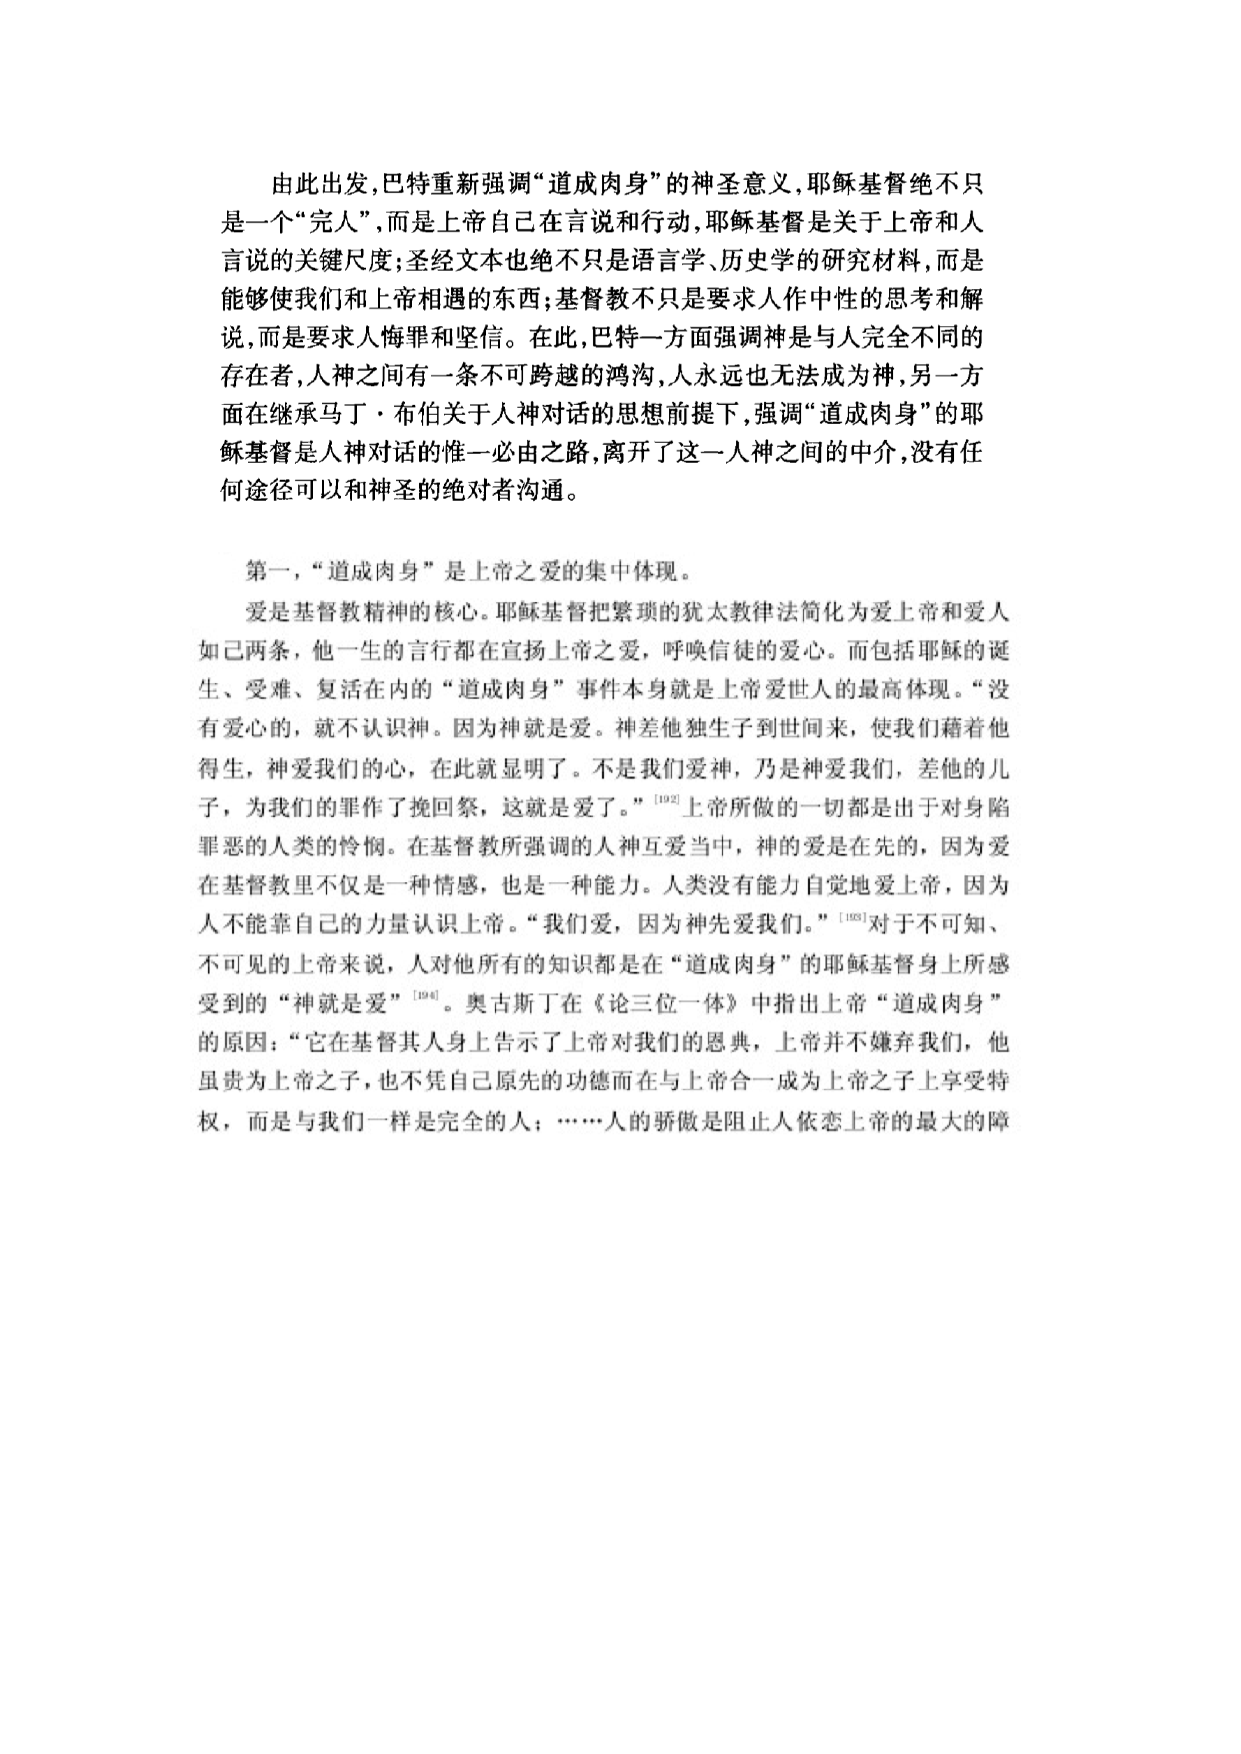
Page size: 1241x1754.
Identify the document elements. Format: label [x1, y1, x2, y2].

picture [187, 552, 1053, 1148]
picture [187, 162, 1053, 508]
